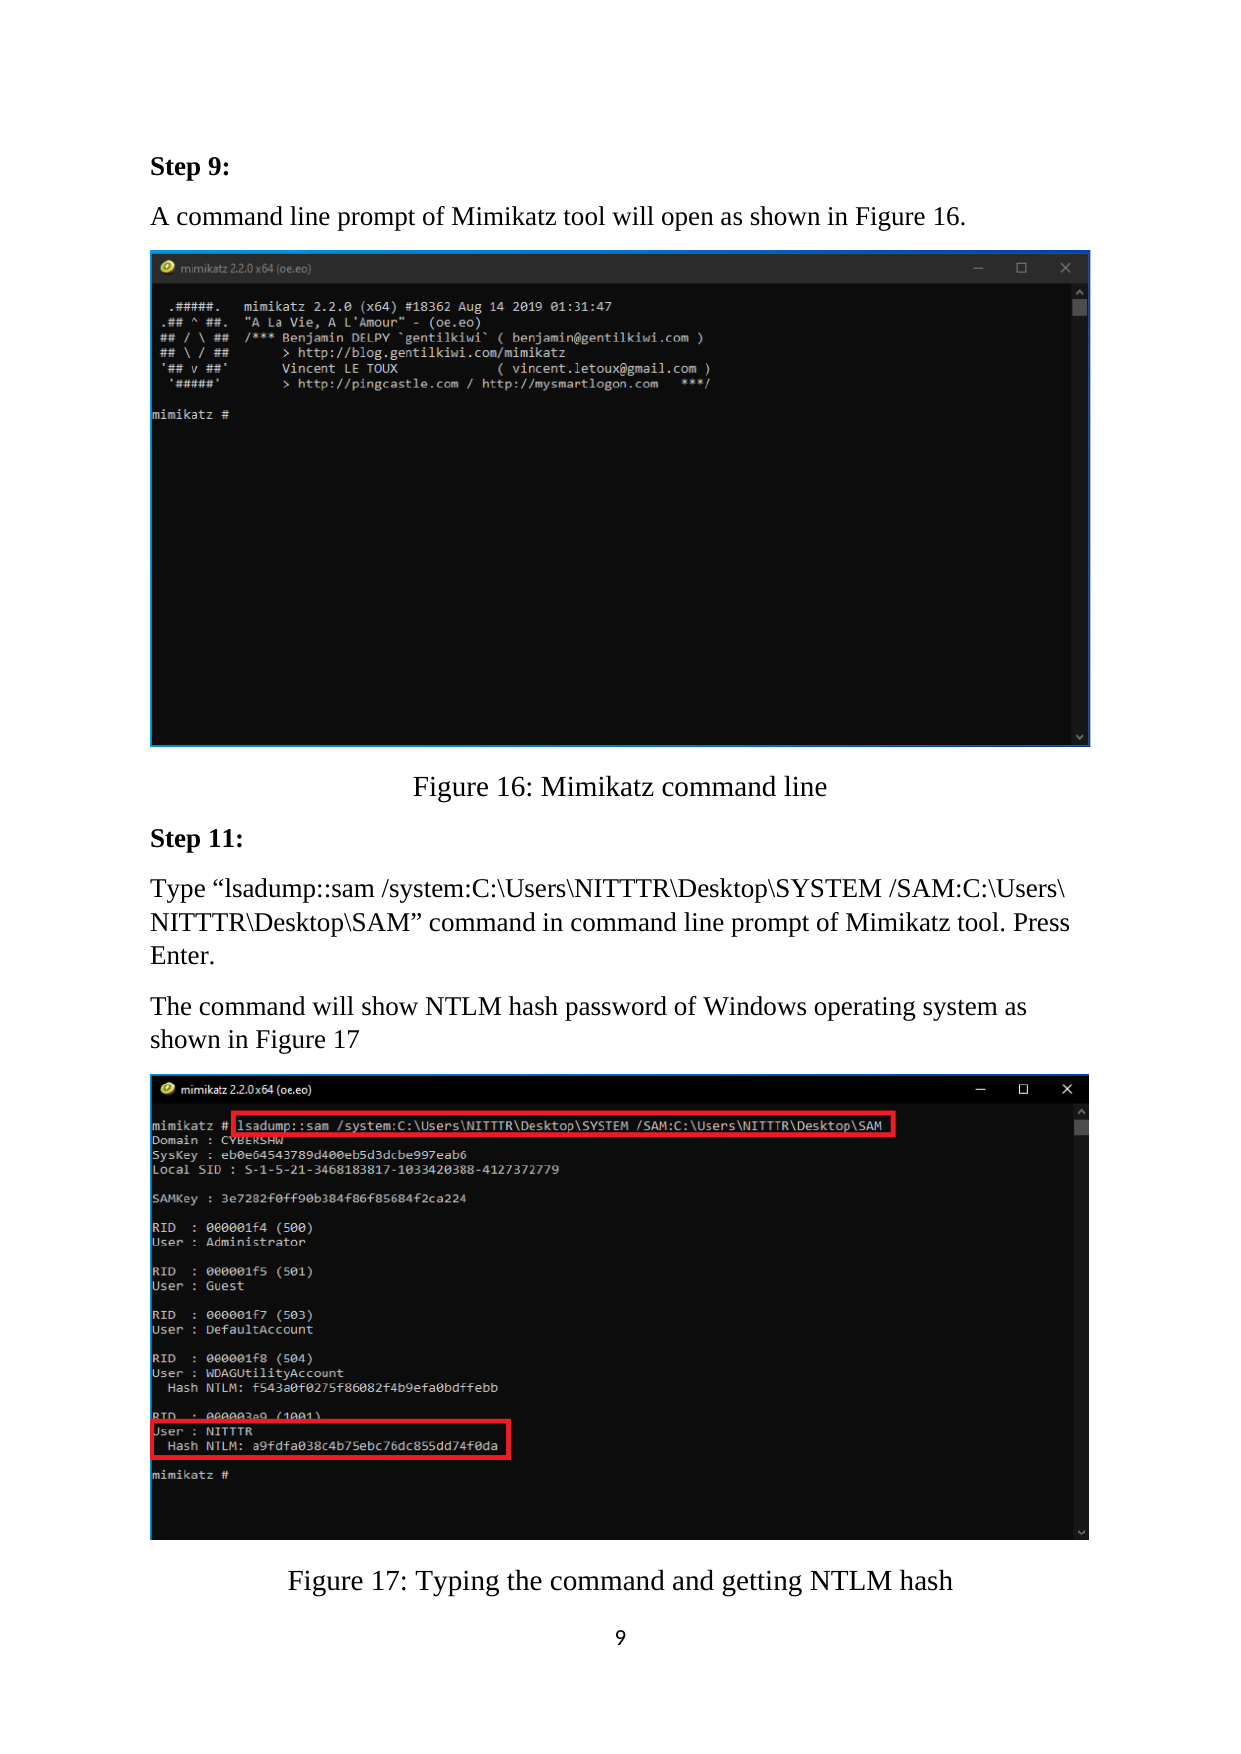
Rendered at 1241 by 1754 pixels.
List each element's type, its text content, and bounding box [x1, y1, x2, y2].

text Type “lsadump::sam /system:C:\Users\NITTTR\Desktop\SYSTEM /SAM:C:\Users\NITTTR\Desktop\SAM” command in command line prompt of Mimikatz tool. Press Enter. [150, 872, 1090, 971]
picture [150, 250, 1091, 751]
text A command line prompt of Mimikatz tool will open as shown in Figure 16. [150, 200, 1090, 231]
text The command will show NTLM hash password of Windows operating system as shown in Figure 17 [150, 989, 1090, 1054]
picture [150, 1073, 1091, 1545]
text Figure 16: Mimikatz command line [150, 769, 1090, 803]
text Figure 17: Typing the command and getting NTLM hash [150, 1563, 1090, 1597]
text Step 11: [150, 822, 1090, 853]
text Step 9: [150, 150, 1090, 181]
